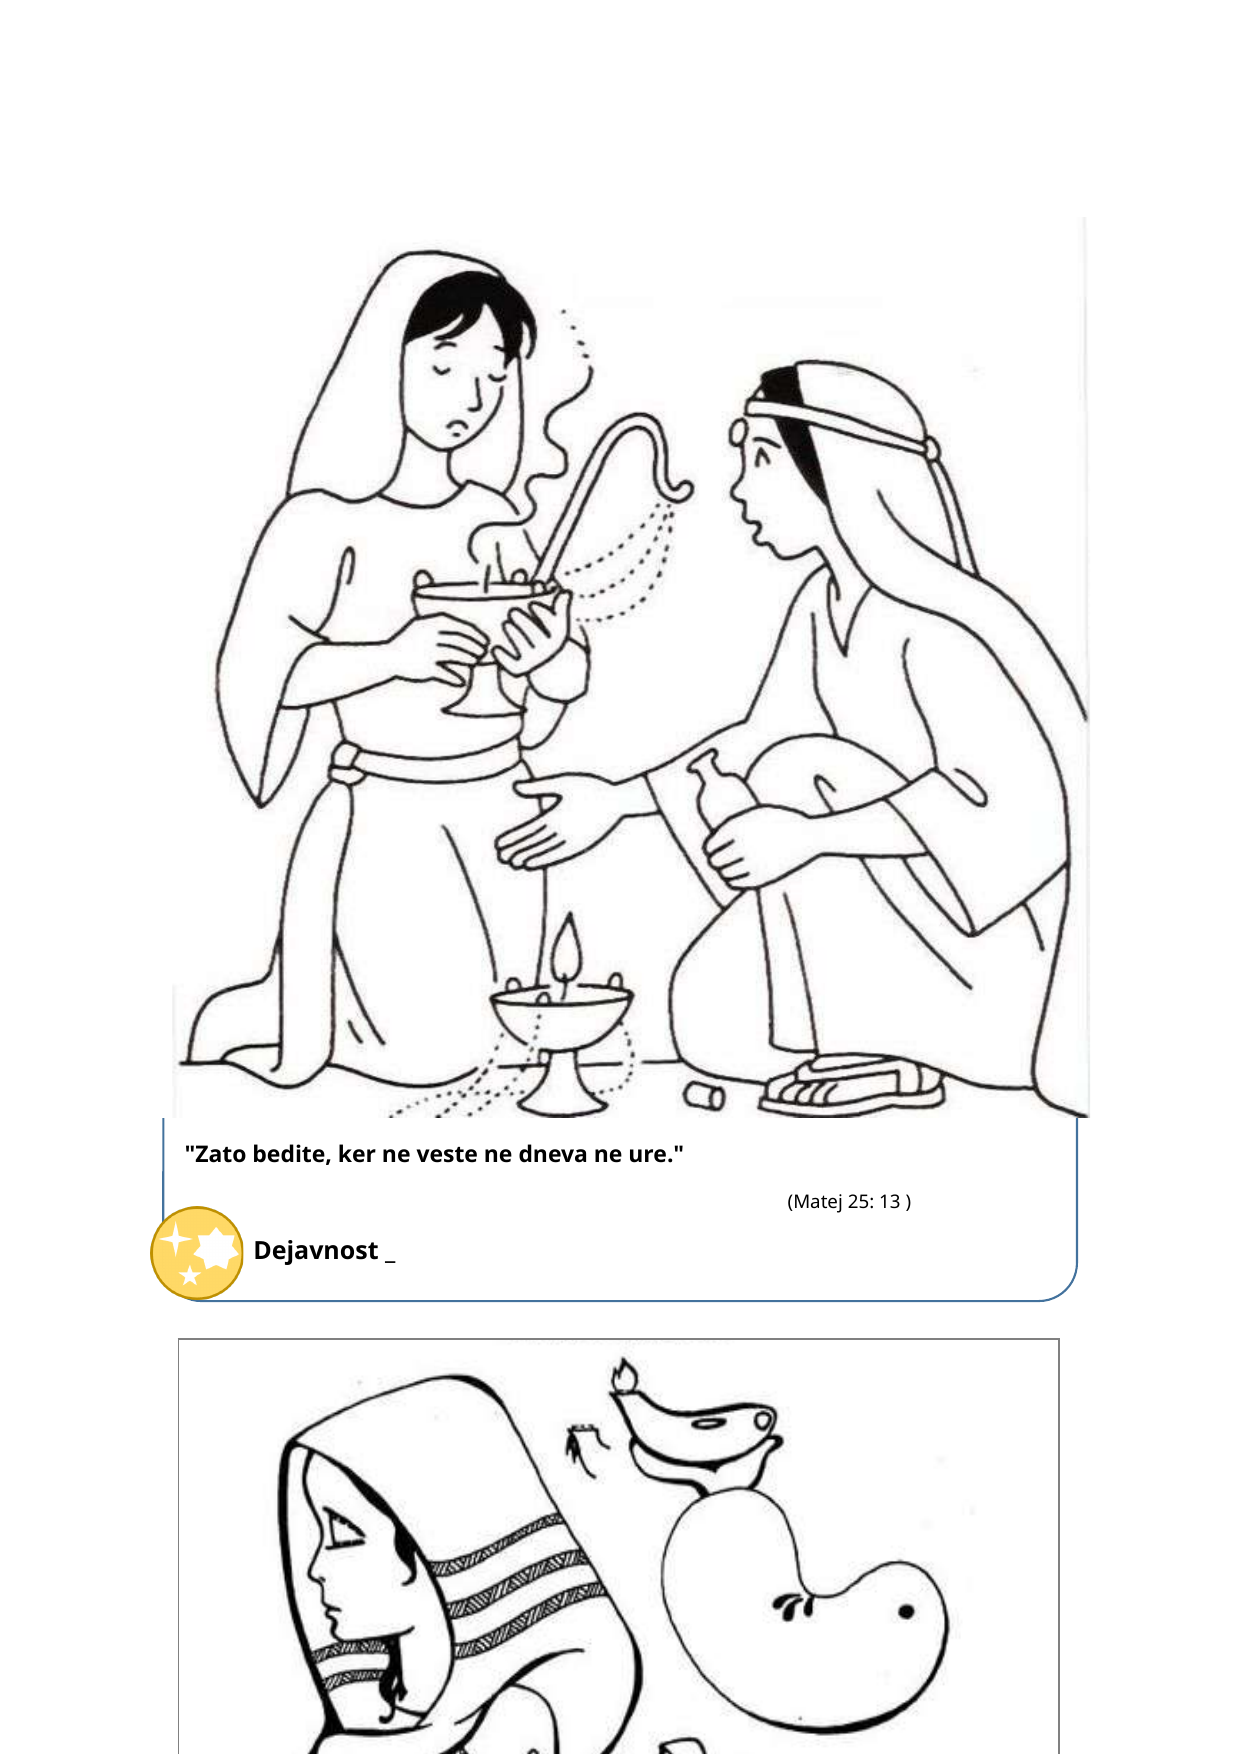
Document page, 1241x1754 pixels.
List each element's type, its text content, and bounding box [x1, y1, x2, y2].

picture [161, 217, 1091, 1118]
text Dejavnost _ [244, 1233, 1090, 1267]
picture [179, 1340, 1058, 1754]
text "Zato bedite, ker ne veste ne dneva ne ure." [150, 1138, 1090, 1169]
picture [150, 1206, 244, 1300]
text (Matej 25: 13 ) [150, 1188, 1090, 1214]
